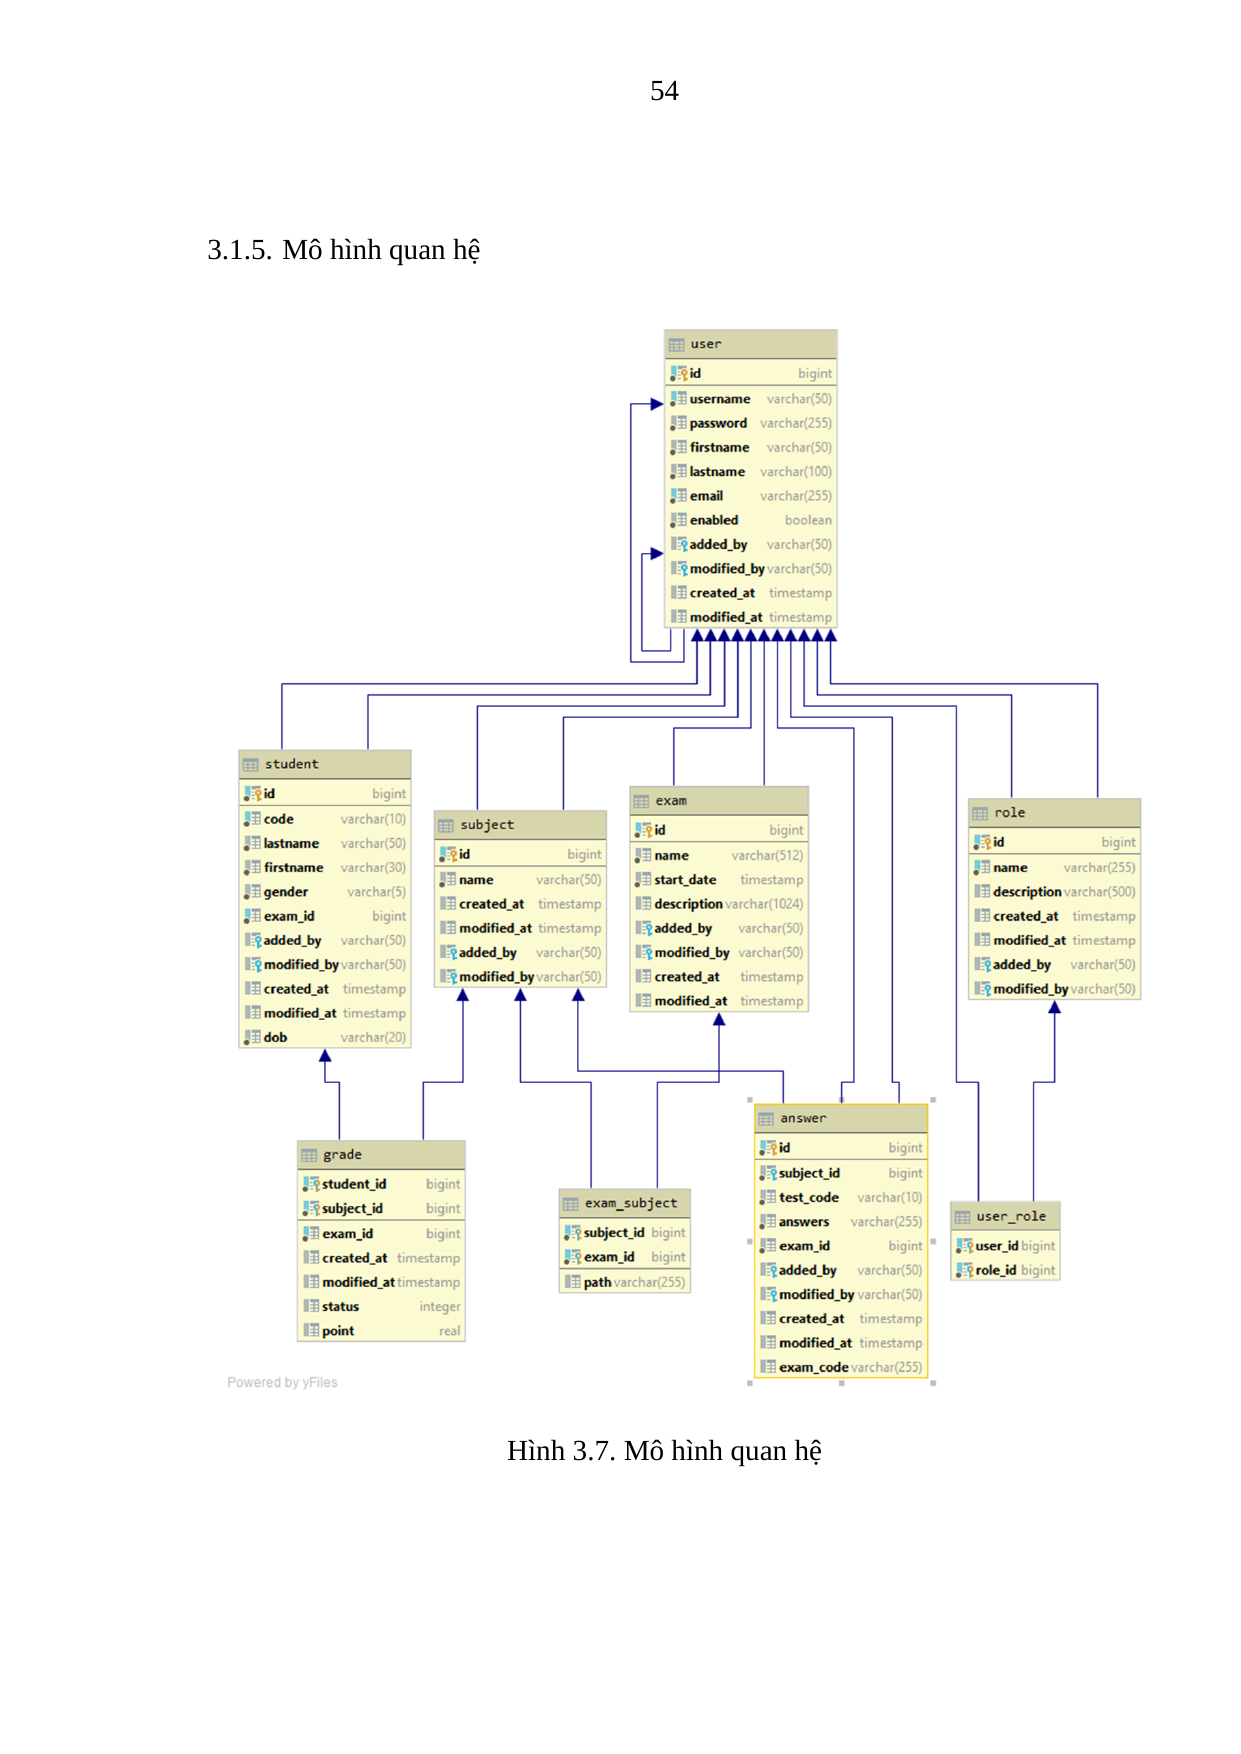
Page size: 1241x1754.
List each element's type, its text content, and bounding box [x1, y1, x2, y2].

picture [216, 307, 1163, 1400]
subtitle Mô hình quan hệ [207, 232, 1122, 266]
